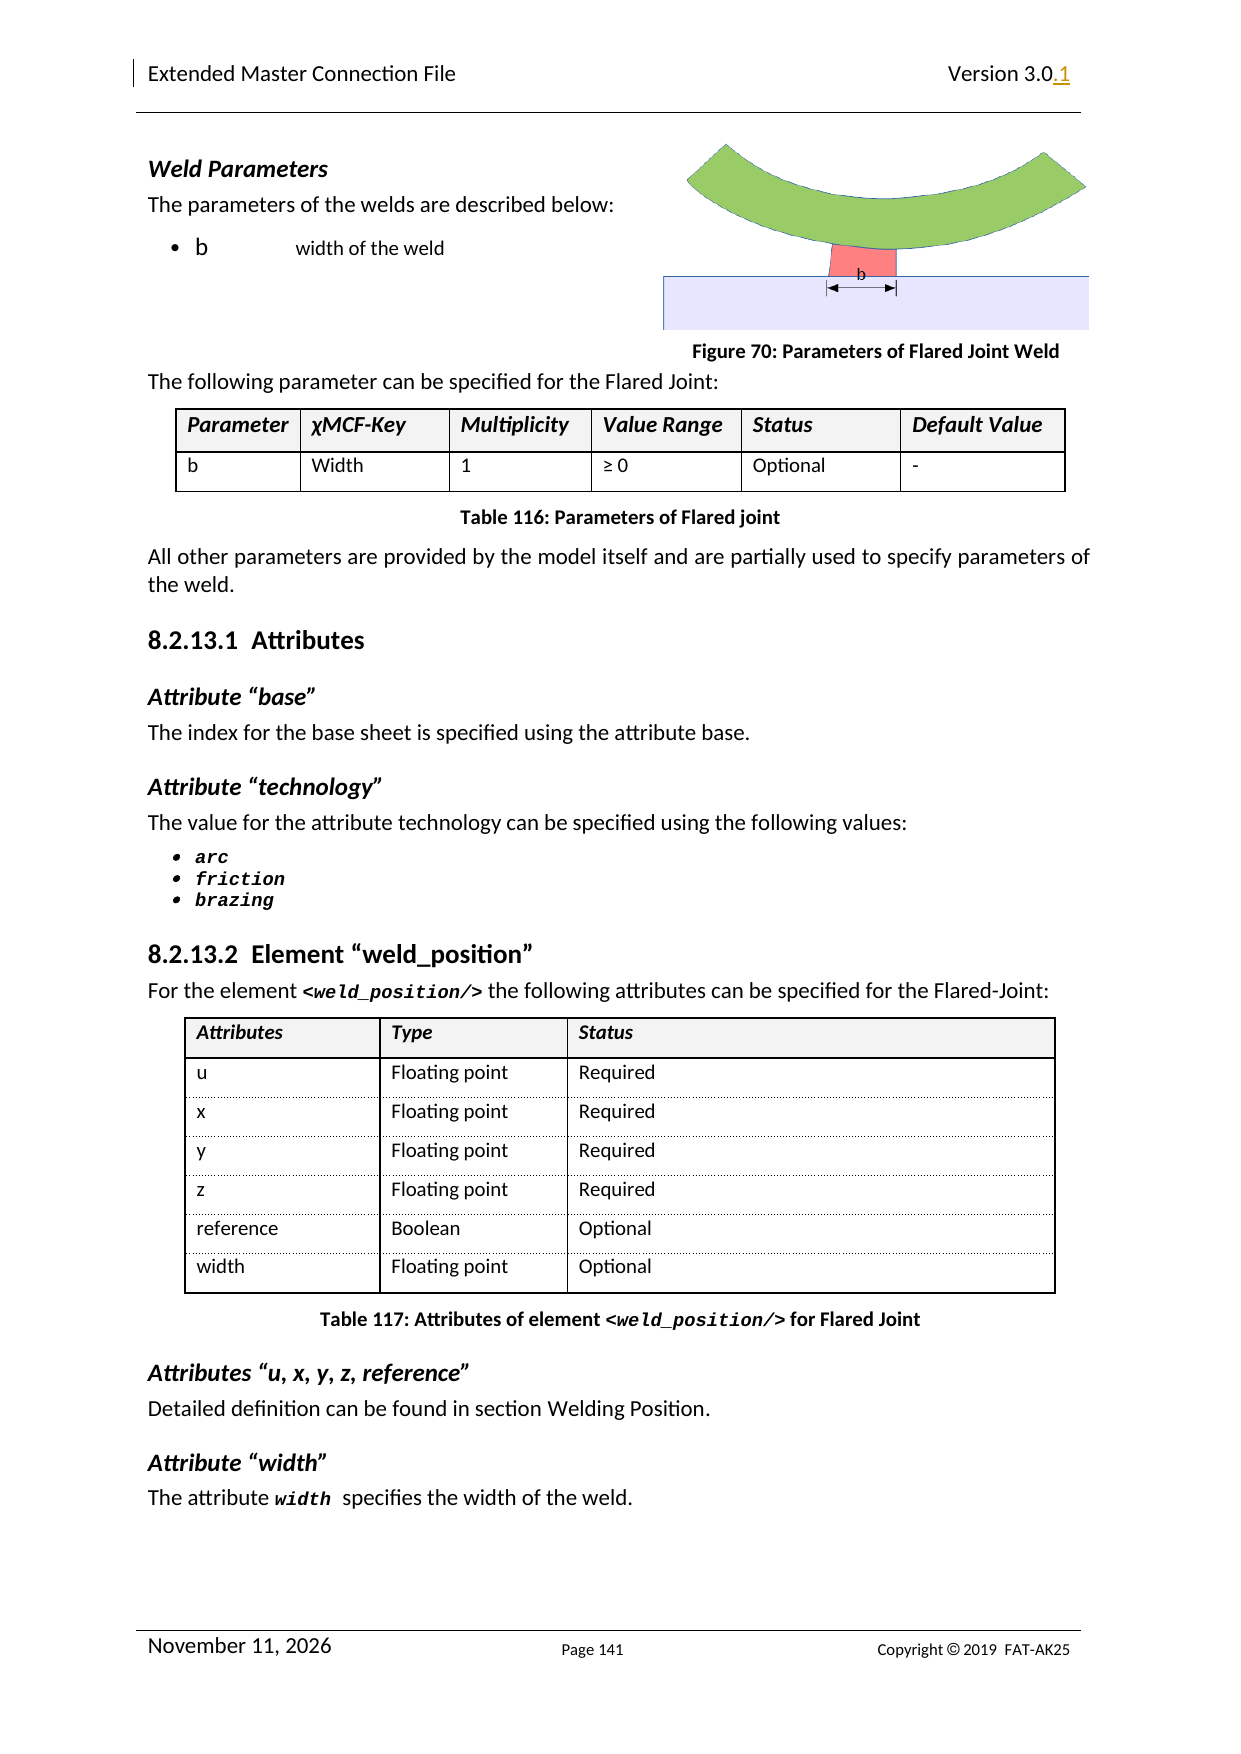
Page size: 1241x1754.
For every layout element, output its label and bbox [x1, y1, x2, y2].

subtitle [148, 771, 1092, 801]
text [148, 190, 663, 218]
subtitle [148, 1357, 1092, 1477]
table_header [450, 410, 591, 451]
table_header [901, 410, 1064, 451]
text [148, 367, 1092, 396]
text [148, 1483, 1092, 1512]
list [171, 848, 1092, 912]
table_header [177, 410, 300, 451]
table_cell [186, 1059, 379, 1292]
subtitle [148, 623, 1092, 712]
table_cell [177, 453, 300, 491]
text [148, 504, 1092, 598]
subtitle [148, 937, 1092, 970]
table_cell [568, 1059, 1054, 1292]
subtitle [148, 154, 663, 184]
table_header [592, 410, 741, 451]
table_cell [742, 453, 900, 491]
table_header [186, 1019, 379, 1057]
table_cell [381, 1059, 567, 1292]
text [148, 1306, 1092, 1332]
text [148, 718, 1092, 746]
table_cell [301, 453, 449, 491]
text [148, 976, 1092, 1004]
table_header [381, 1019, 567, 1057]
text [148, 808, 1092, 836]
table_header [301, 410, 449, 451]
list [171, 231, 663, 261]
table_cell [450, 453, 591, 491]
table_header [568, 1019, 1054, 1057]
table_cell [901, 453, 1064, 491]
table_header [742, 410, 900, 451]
picture [663, 143, 1089, 330]
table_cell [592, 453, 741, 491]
